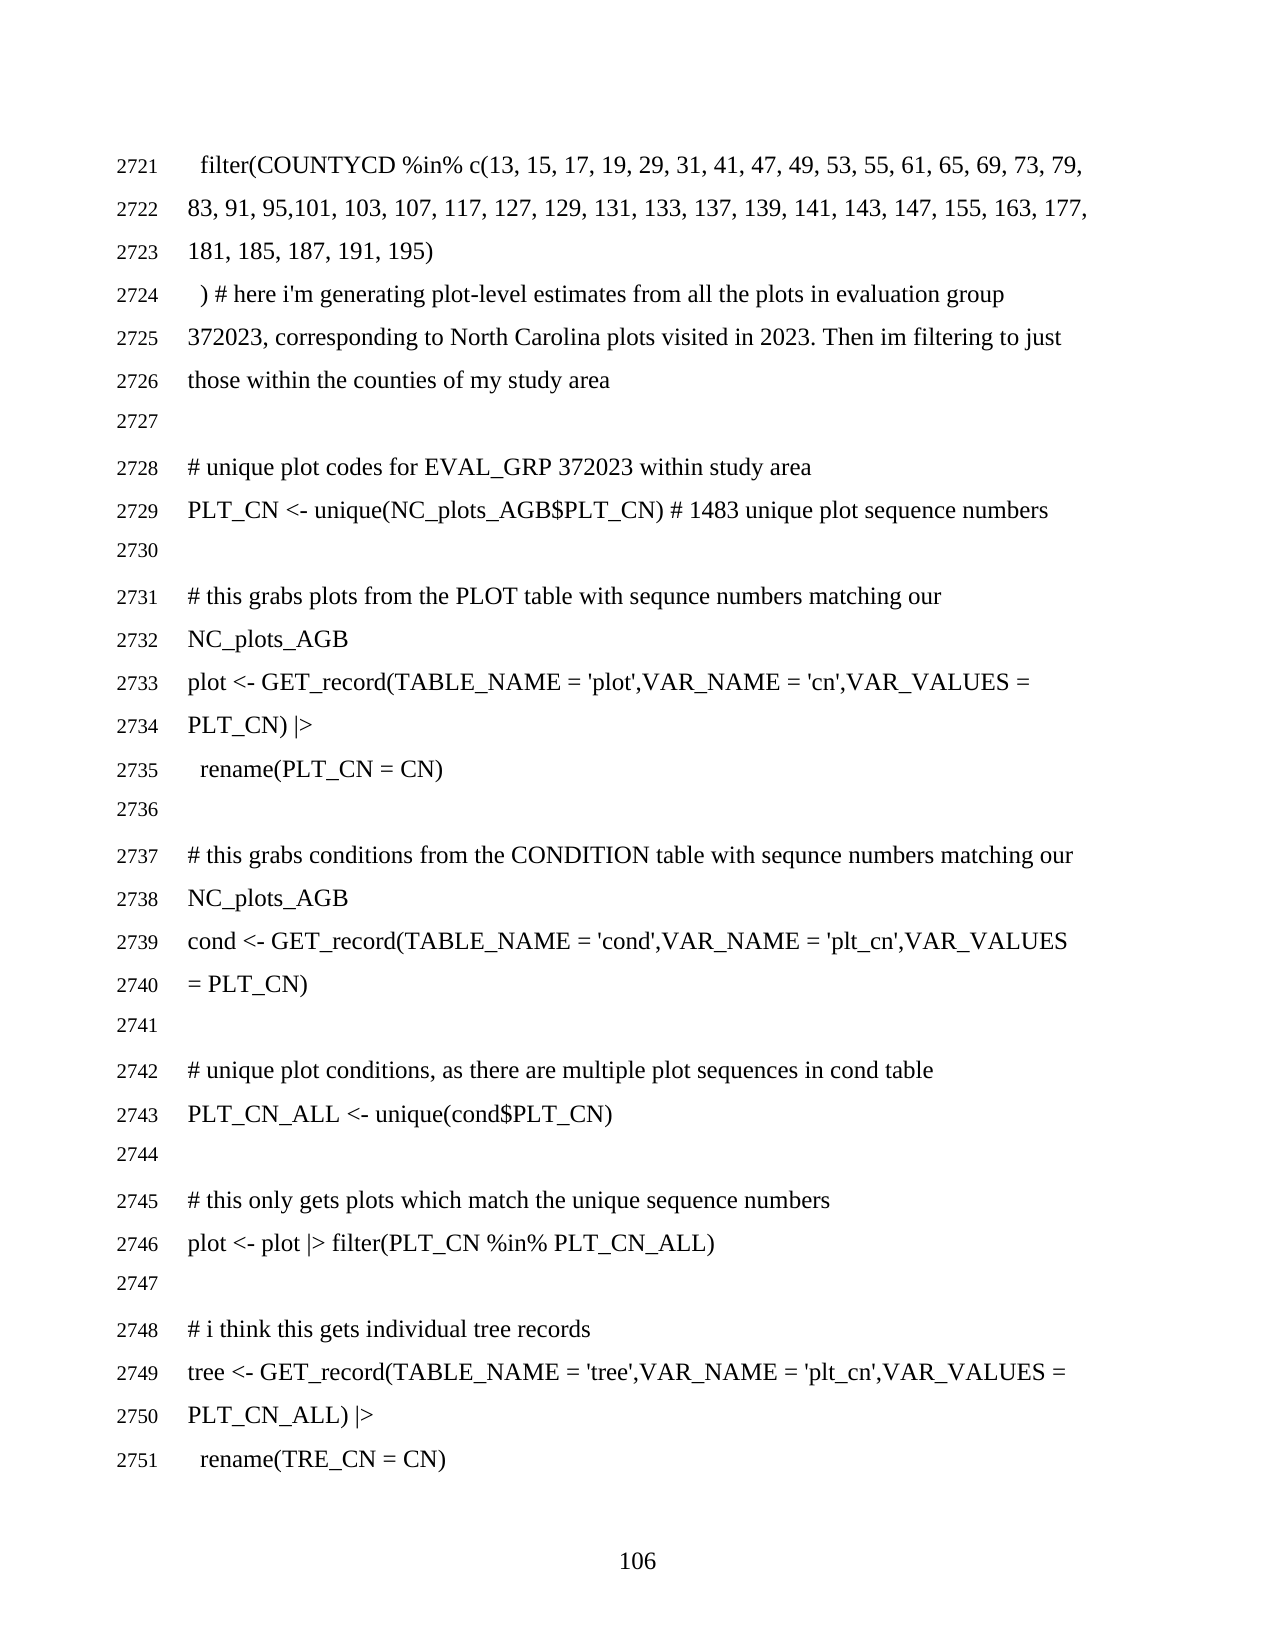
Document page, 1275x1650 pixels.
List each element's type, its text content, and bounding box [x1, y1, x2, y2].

text plot <- plot |> filter(PLT_CN %in% PLT_CN_ALL) [187, 1228, 1087, 1257]
text # this grabs conditions from the CONDITION table with sequnce numbers matching our NC_plots_AGB [187, 840, 1087, 912]
text # this only gets plots which match the unique sequence numbers [187, 1185, 1087, 1214]
text cond <- GET_record(TABLE_NAME = 'cond',VAR_NAME = 'plt_cn',VAR_VALUES = PLT_CN) [187, 926, 1087, 998]
text filter(COUNTYCD %in% c(13, 15, 17, 19, 29, 31, 41, 47, 49, 53, 55, 61, 65, 69, 73, 79, 83, 91, 95,101, 103, 107, 117, 127, 129, 131, 133, 137, 139, 141, 143, 147, 155, 163, 177, 181, 185, 187, 191, 195) [187, 150, 1087, 265]
text tree <- GET_record(TABLE_NAME = 'tree',VAR_NAME = 'plt_cn',VAR_VALUES = PLT_CN_ALL) |> [187, 1357, 1087, 1429]
text # unique plot conditions, as there are multiple plot sequences in cond table [187, 1056, 1087, 1084]
text plot <- GET_record(TABLE_NAME = 'plot',VAR_NAME = 'cn',VAR_VALUES = PLT_CN) |> [187, 667, 1087, 739]
text # i think this gets individual tree records [187, 1314, 1087, 1343]
text PLT_CN_ALL <- unique(cond$PLT_CN) [187, 1099, 1087, 1127]
text # this grabs plots from the PLOT table with sequnce numbers matching our NC_plots_AGB [187, 581, 1087, 653]
text PLT_CN <- unique(NC_plots_AGB$PLT_CN) # 1483 unique plot sequence numbers [187, 495, 1087, 524]
text rename(PLT_CN = CN) [187, 754, 1087, 782]
text rename(TRE_CN = CN) [187, 1444, 1087, 1472]
text # unique plot codes for EVAL_GRP 372023 within study area [187, 452, 1087, 481]
text ) # here i'm generating plot-level estimates from all the plots in evaluation group 372023, corresponding to North Carolina plots visited in 2023. Then im filtering to just those within the counties of my study area [187, 279, 1087, 394]
